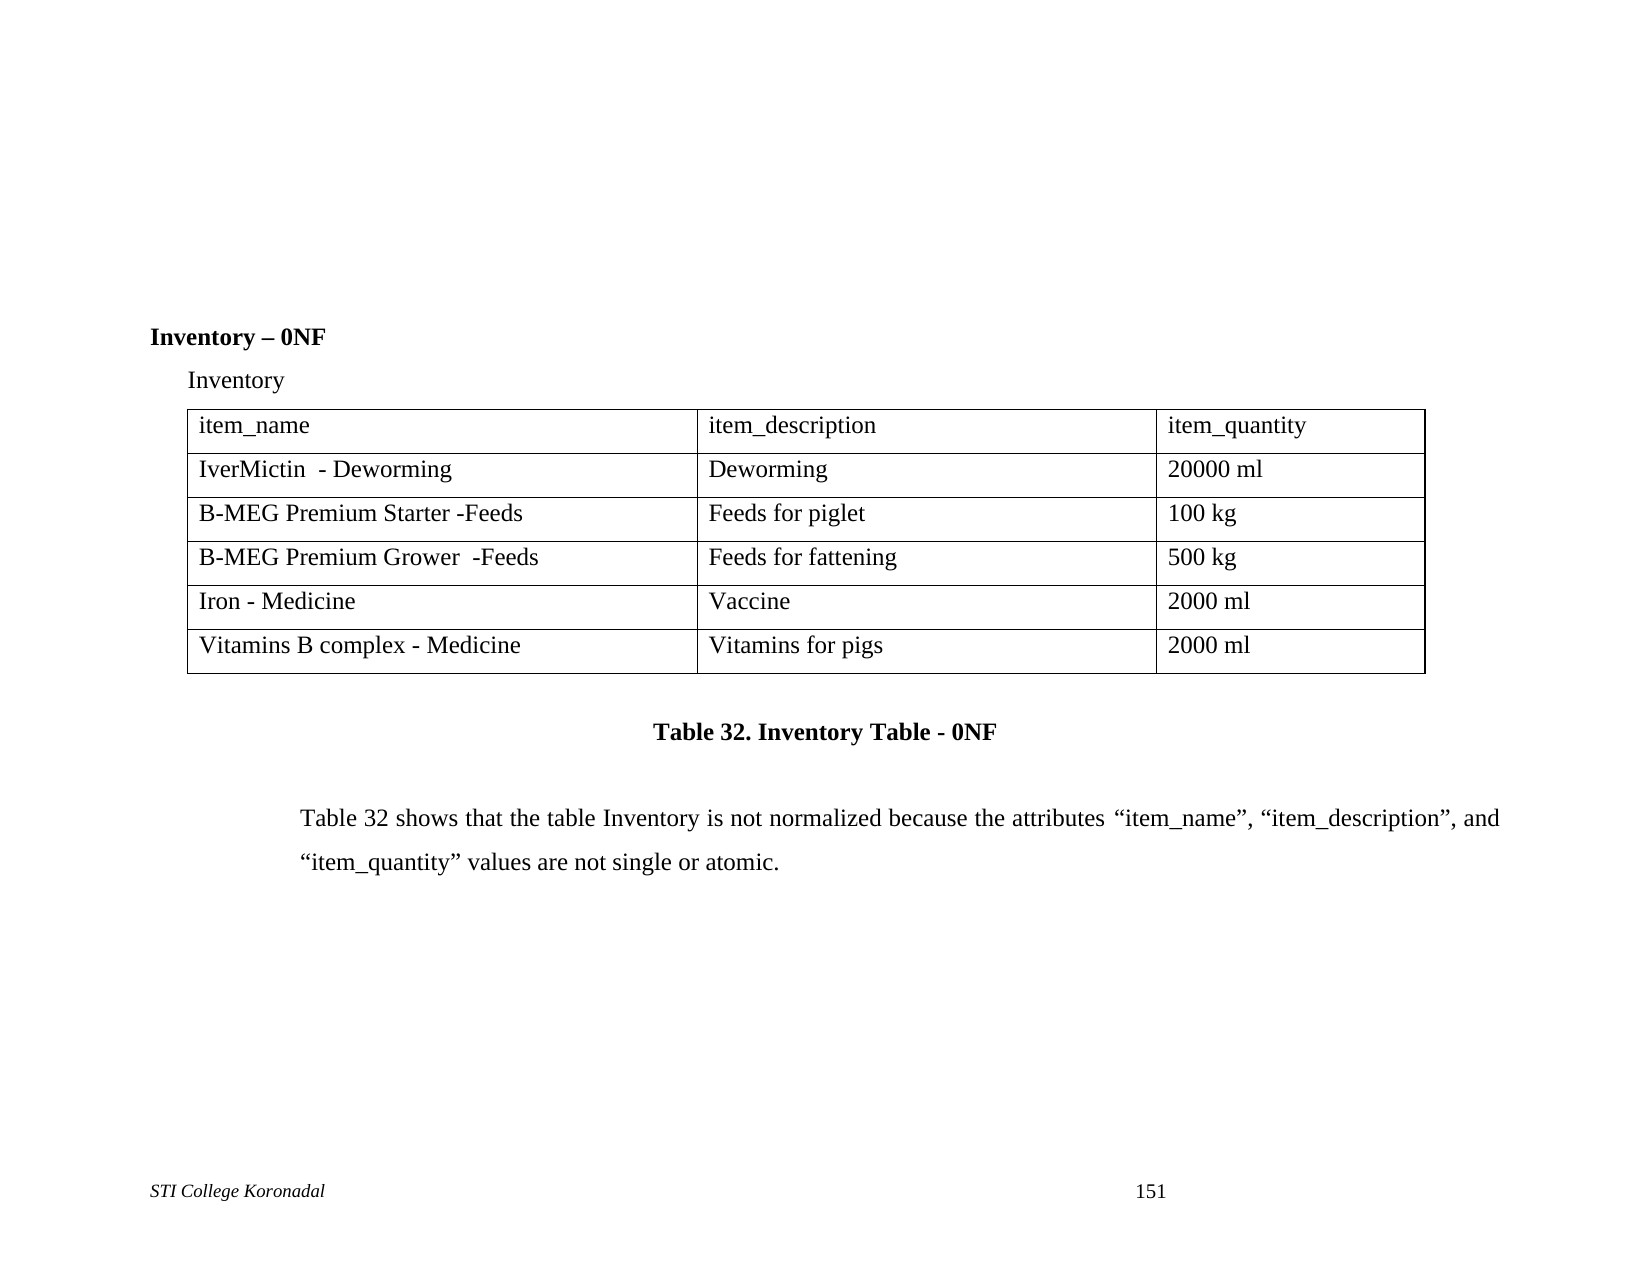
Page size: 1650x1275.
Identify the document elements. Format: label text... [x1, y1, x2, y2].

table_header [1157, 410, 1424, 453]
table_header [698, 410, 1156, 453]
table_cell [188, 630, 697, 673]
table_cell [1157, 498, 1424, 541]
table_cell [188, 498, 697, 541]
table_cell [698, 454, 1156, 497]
text Table 32. Inventory Table - 0NF [150, 717, 1500, 746]
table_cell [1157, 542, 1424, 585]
text Inventory – 0NF [150, 322, 1500, 351]
text Inventory [150, 366, 1500, 394]
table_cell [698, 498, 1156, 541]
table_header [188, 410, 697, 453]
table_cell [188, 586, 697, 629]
text Table 32 shows that the table Inventory is not normalized because the attributes “item_name”, “item_description”, and “item_quantity” values are not single or atomic. [300, 803, 1500, 875]
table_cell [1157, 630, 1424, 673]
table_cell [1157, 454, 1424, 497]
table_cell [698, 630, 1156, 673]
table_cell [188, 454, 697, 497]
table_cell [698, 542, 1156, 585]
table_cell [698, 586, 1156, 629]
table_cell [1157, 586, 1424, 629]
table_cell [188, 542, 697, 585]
